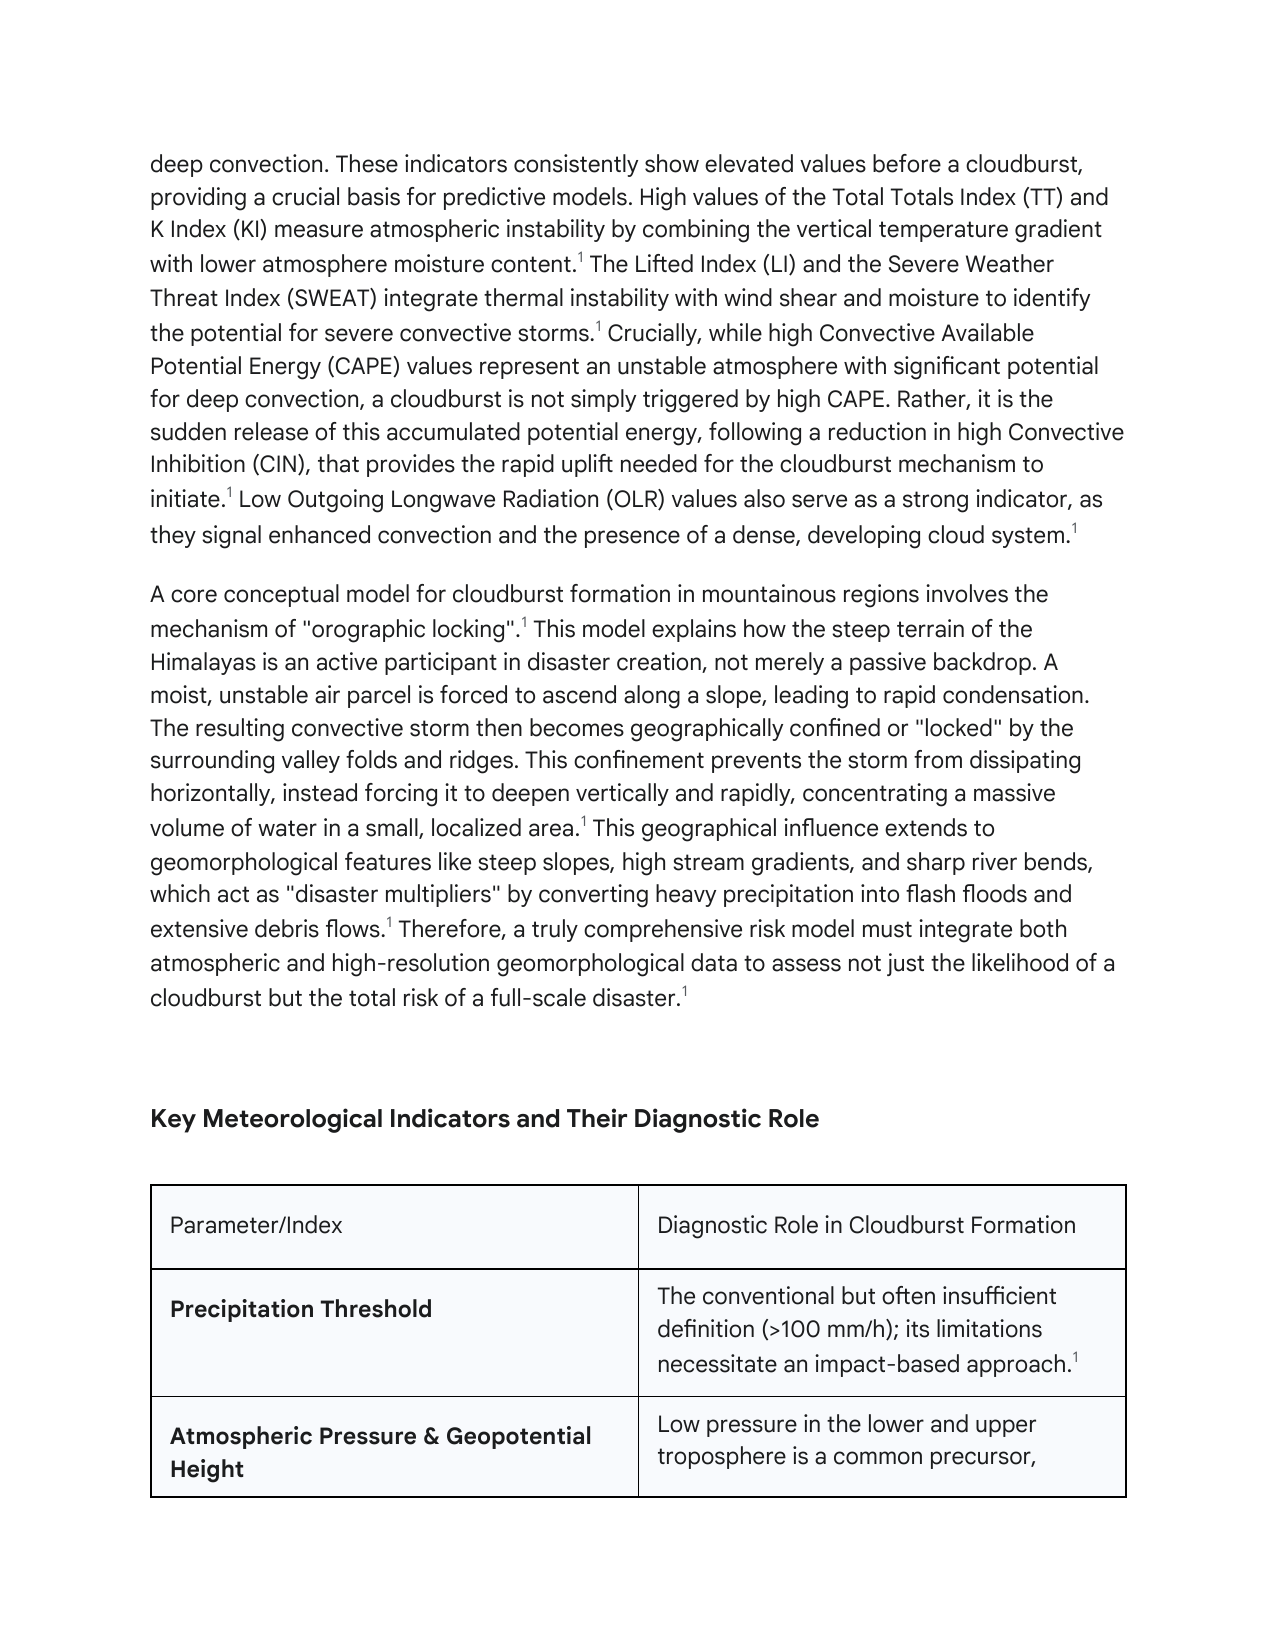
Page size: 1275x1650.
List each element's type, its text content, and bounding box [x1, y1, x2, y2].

table_cell Precipitation Threshold [152, 1270, 638, 1396]
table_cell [639, 1397, 1125, 1496]
table_header Parameter/Index [152, 1186, 638, 1268]
subtitle Key Meteorological Indicators and Their Diagnostic Role [150, 1103, 1125, 1135]
table_cell The conventional but often insufficient definition (>100 mm/h); its limitations necessitate an impact-based approach.1 [639, 1270, 1125, 1396]
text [150, 150, 1125, 551]
table_header Diagnostic Role in Cloudburst Formation [639, 1186, 1125, 1268]
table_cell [152, 1397, 638, 1496]
text A core conceptual model for cloudburst formation in mountainous regions involves the mechanism of "orographic locking".1 This model explains how the steep terrain of the Himalayas is an active participant in disaster creation, not merely a passive backdrop. A moist, unstable air parcel is forced to ascend along a slope, leading to rapid condensation. The resulting convective storm then becomes geographically confined or "locked" by the surrounding valley folds and ridges. This confinement prevents the storm from dissipating horizontally, instead forcing it to deepen vertically and rapidly, concentrating a massive volume of water in a small, localized area.1 This geographical influence extends to geomorphological features like steep slopes, high stream gradients, and sharp river bends, which act as "disaster multipliers" by converting heavy precipitation into flash floods and extensive debris flows.1 Therefore, a truly comprehensive risk model must integrate both atmospheric and high-resolution geomorphological data to assess not just the likelihood of a cloudburst but the total risk of a full-scale disaster.1 [150, 580, 1125, 1013]
